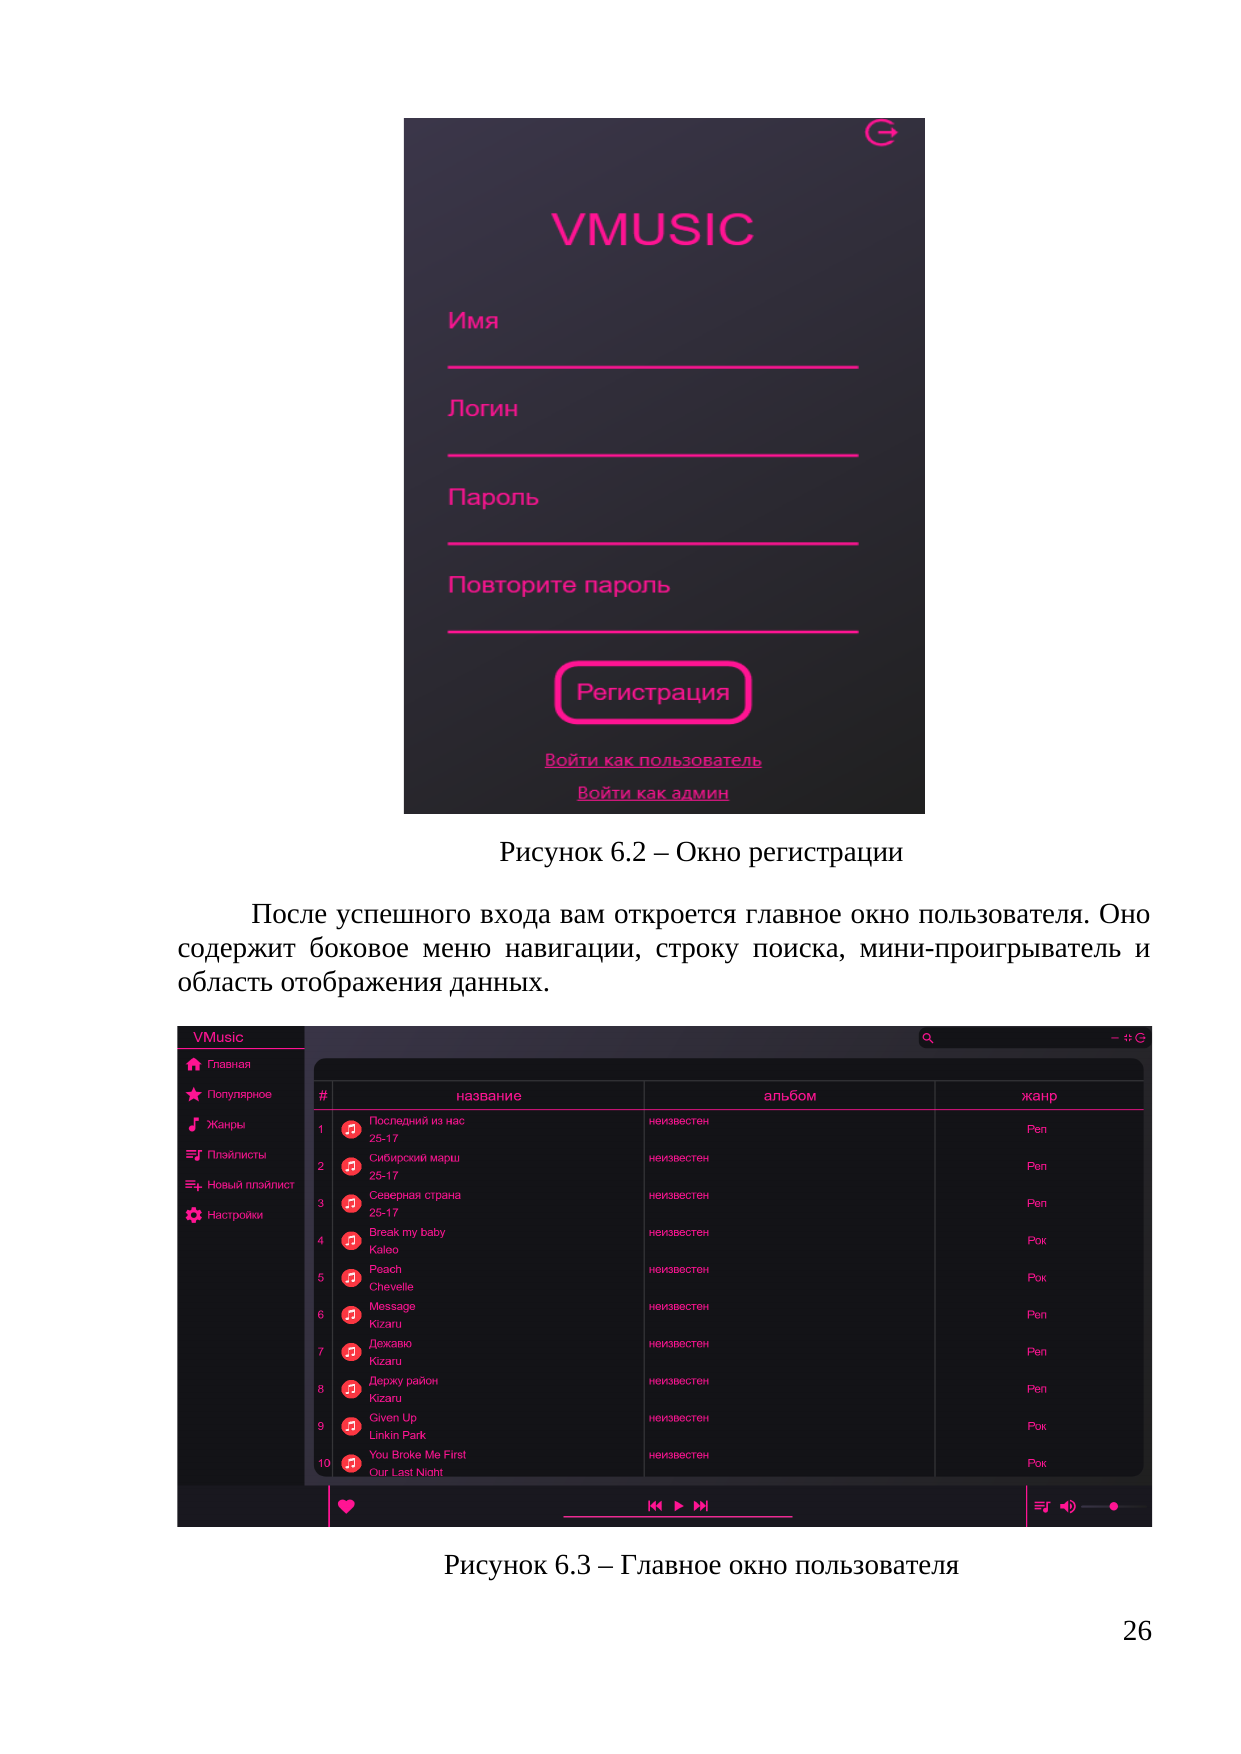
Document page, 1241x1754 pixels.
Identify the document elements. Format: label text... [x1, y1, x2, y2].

text Рисунок 6.3 – Главное окно пользователя [177, 1547, 1152, 1581]
text После успешного входа вам откроется главное окно пользователя. Оно содержит боковое меню навигации, строку поиска, мини-проигрыватель и область отображения данных. [177, 897, 1152, 997]
picture [403, 118, 925, 814]
picture [177, 1026, 1153, 1527]
text Рисунок 6.2 – Окно регистрации [177, 834, 1152, 867]
